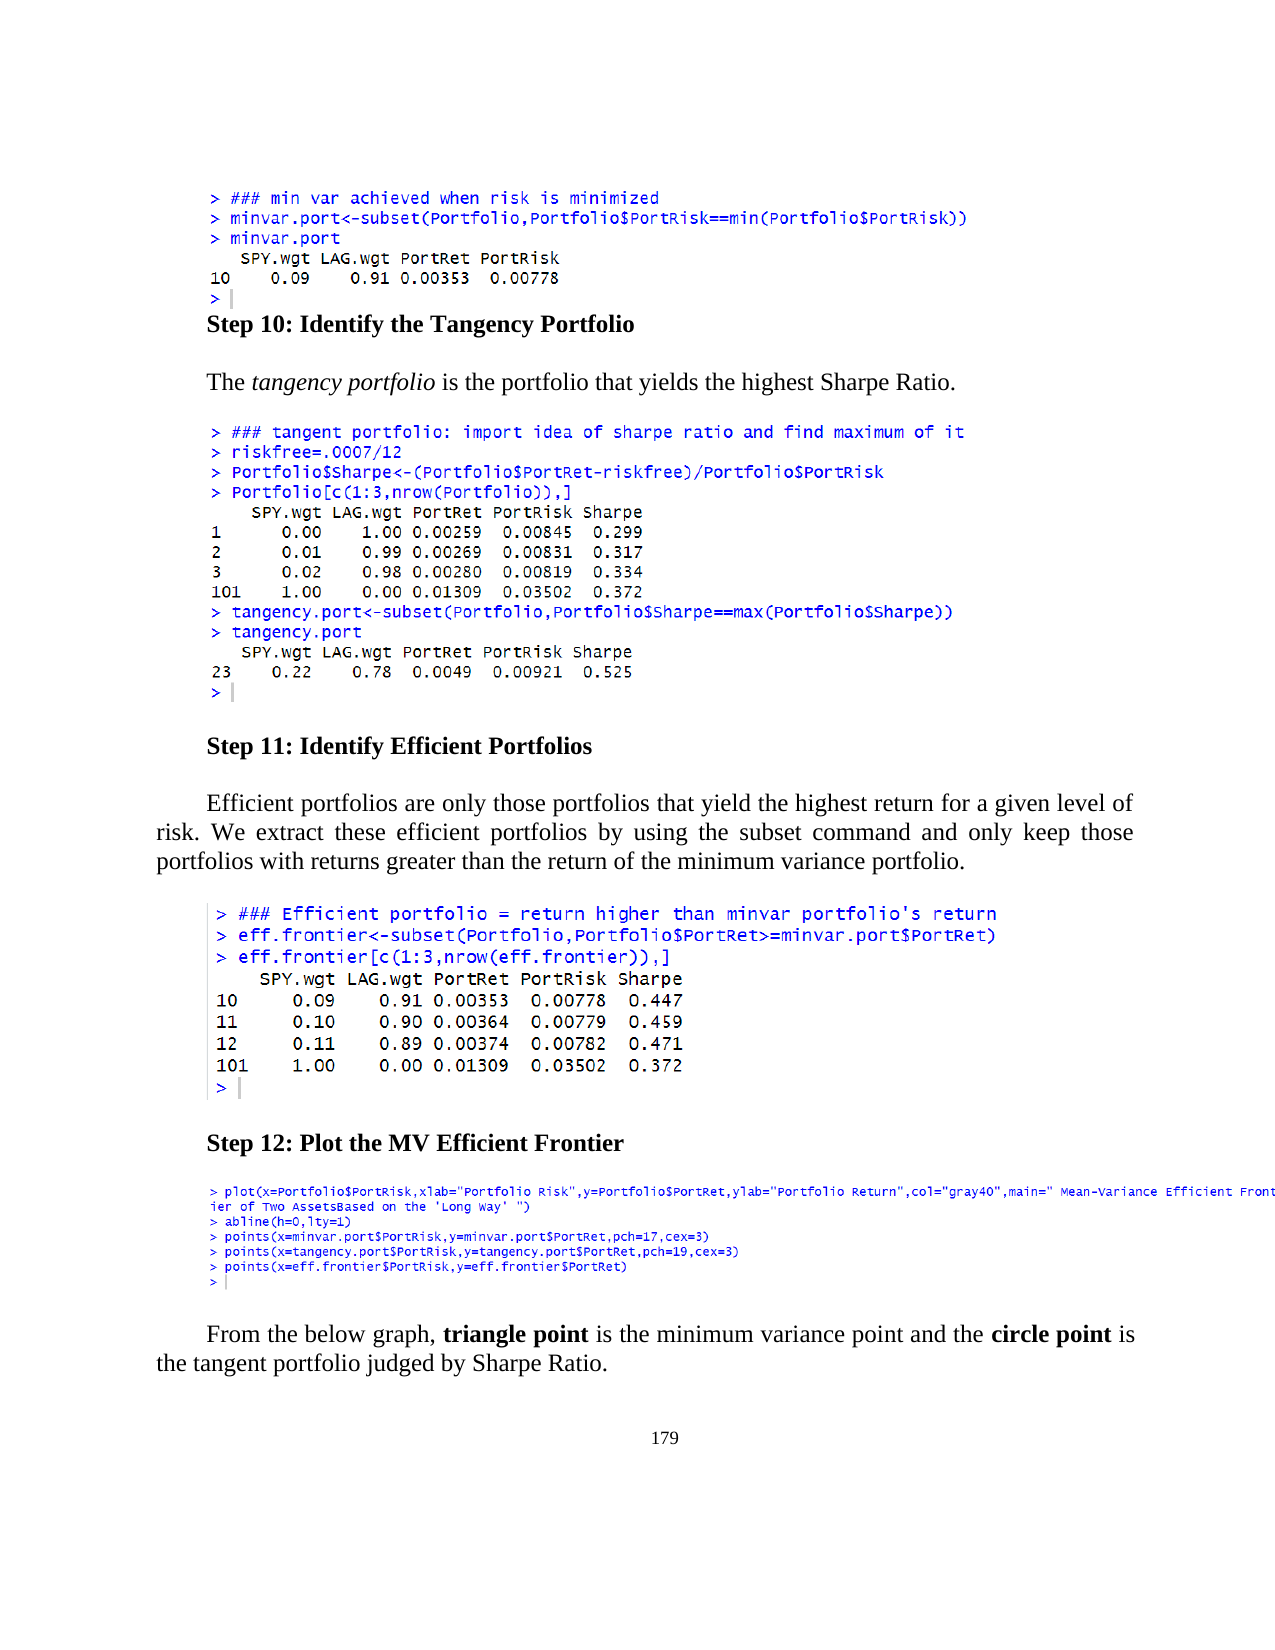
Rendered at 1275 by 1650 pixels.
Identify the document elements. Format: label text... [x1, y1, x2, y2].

text From the below graph, triangle point is the minimum variance point and the circle point is the tangent portfolio judged by Sharpe Ratio. [156, 1319, 1135, 1377]
picture [206, 1185, 1275, 1291]
text The tangency portfolio is the portfolio that yields the highest Sharpe Ratio. [156, 367, 1135, 396]
text Efficient portfolios are only those portfolios that yield the highest return for a given level of risk. We extract these efficient portfolios by using the subset command and only keep those portfolios with returns greater than the return of the minimum variance portfolio. [156, 788, 1135, 874]
picture [206, 189, 968, 310]
picture [206, 903, 999, 1100]
text Step 10: Identify the Tangency Portfolio [156, 309, 1135, 338]
picture [206, 424, 973, 702]
text Step 12: Plot the MV Efficient Frontier [156, 1128, 1135, 1157]
text Step 11: Identify Efficient Portfolios [156, 731, 1135, 759]
